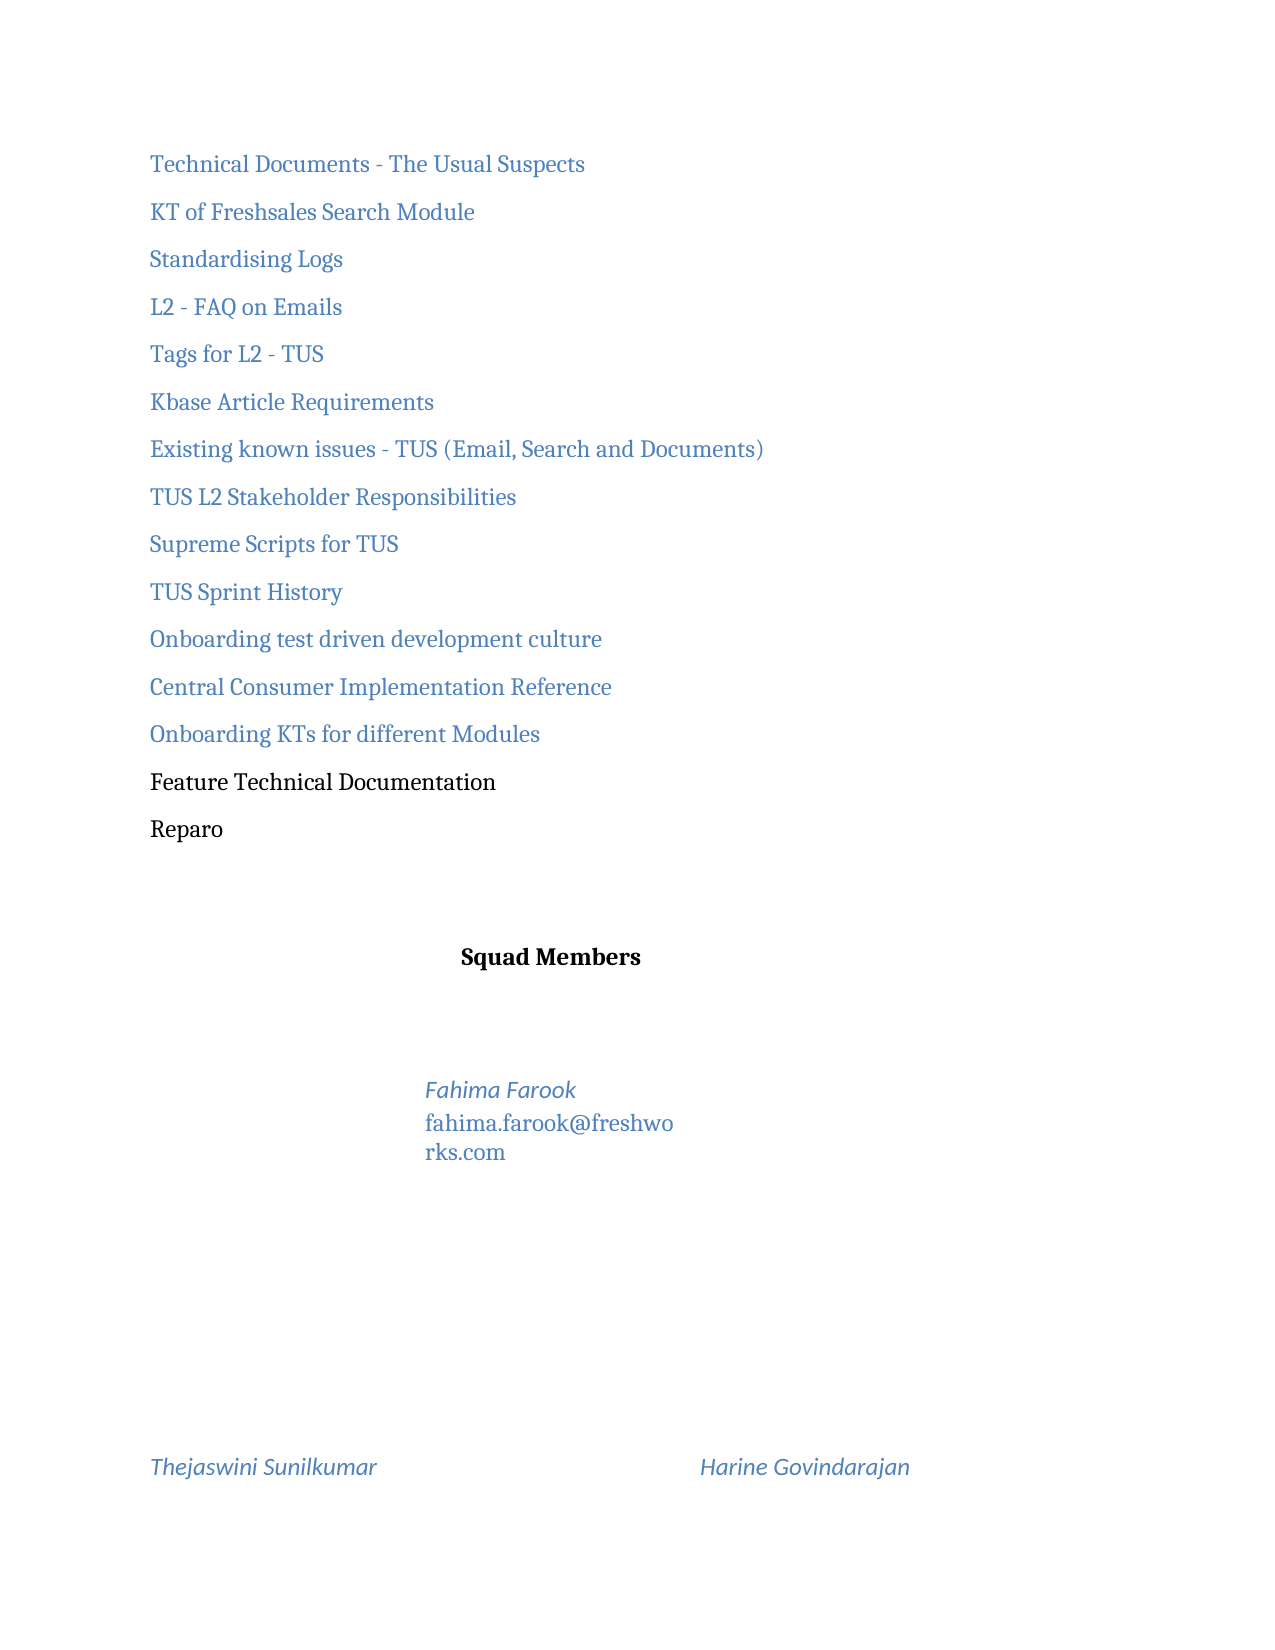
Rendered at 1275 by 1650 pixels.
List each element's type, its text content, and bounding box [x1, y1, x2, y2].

text Onboarding KTs for different Modules [150, 720, 1125, 749]
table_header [689, 975, 964, 1482]
text Kbase Article Requirements [150, 387, 1125, 416]
text Central Consumer Implementation Reference [150, 672, 1125, 701]
text Tags for L2 - TUS [150, 340, 1125, 369]
text Existing known issues - TUS (Email, Search and Documents) [150, 435, 1125, 464]
text Onboarding test driven development culture [150, 625, 1125, 654]
table_header Squad Members [139, 939, 964, 975]
text Supreme Scripts for TUS [150, 530, 1125, 559]
text KT of Freshsales Search Module [150, 197, 1125, 226]
text TUS Sprint History [150, 577, 1125, 606]
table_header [139, 975, 414, 1482]
text L2 - FAQ on Emails [150, 292, 1125, 321]
text TUS L2 Stakeholder Responsibilities [150, 482, 1125, 511]
text Feature Technical Documentation [150, 767, 1125, 796]
text Reparo [150, 815, 1125, 844]
text Technical Documents - The Usual Suspects [150, 150, 1125, 179]
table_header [414, 975, 689, 1482]
text Standardising Logs [150, 245, 1125, 274]
